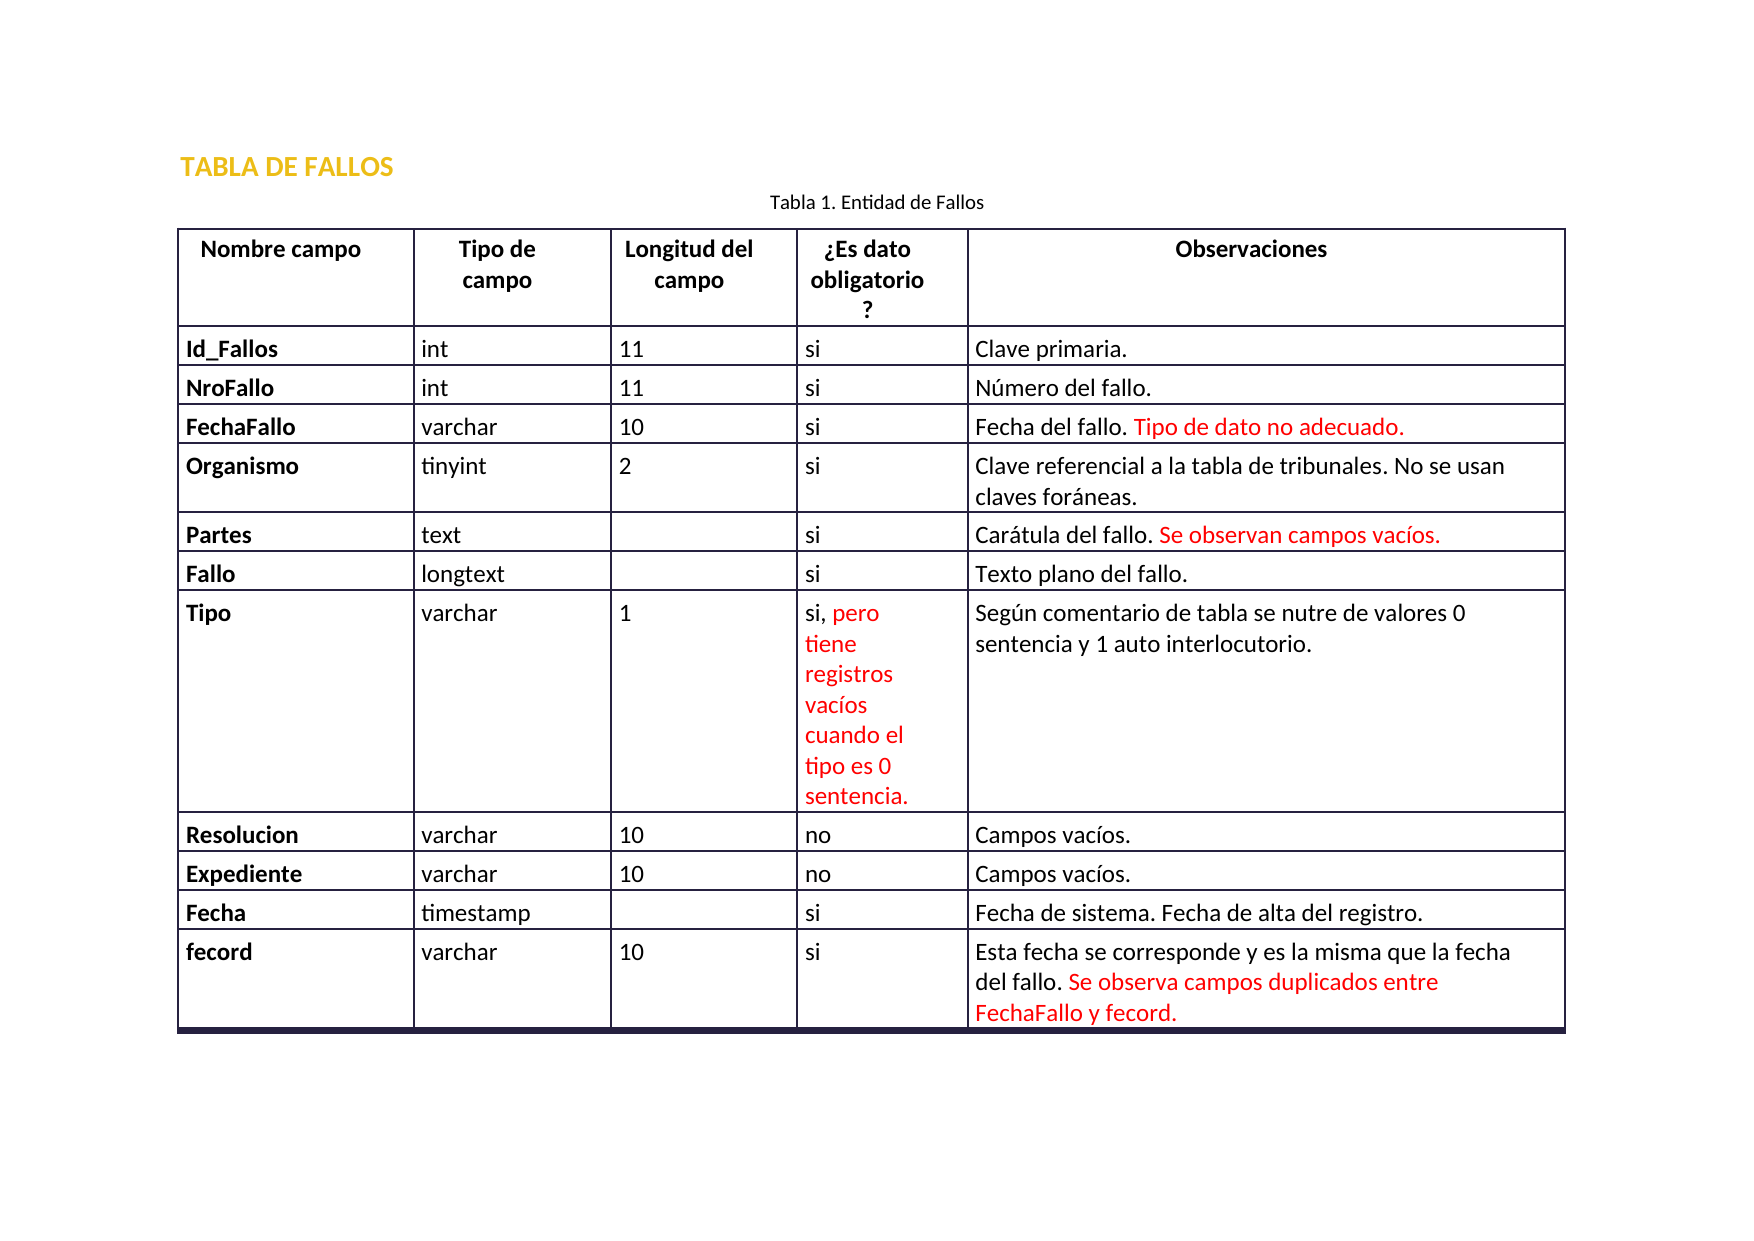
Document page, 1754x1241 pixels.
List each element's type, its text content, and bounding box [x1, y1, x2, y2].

table_cell Campos vacíos. [969, 813, 1564, 850]
table_cell 1 [612, 591, 796, 811]
table_cell varchar [415, 591, 610, 811]
table_cell Carátula del fallo. Se observan campos vacíos. [969, 513, 1564, 550]
table_cell fecord [179, 930, 413, 1027]
table_cell timestamp [415, 891, 610, 927]
table_header Tipo de campo [415, 230, 610, 325]
table_cell Id_Fallos [179, 327, 413, 364]
table_cell Número del fallo. [969, 366, 1564, 403]
table_cell si [798, 366, 967, 403]
table_cell longtext [415, 552, 610, 589]
table_cell varchar [415, 930, 610, 1027]
table_cell si [798, 930, 967, 1027]
table_cell Fecha de sistema. Fecha de alta del registro. [969, 891, 1564, 927]
table_cell Fallo [179, 552, 413, 589]
table_cell Según comentario de tabla se nutre de valores 0 sentencia y 1 auto interlocutorio. [969, 591, 1564, 811]
table_cell no [798, 813, 967, 850]
table_cell 11 [612, 366, 796, 403]
table_cell text [415, 513, 610, 550]
table_cell Clave primaria. [969, 327, 1564, 364]
table_cell Campos vacíos. [969, 852, 1564, 888]
table_cell int [415, 366, 610, 403]
table_cell [612, 513, 796, 550]
table_cell Fecha [179, 891, 413, 927]
table_cell si [798, 513, 967, 550]
table_header Longitud del campo [612, 230, 796, 325]
table_header Observaciones [969, 230, 1564, 325]
table_cell si [798, 552, 967, 589]
table_cell [612, 891, 796, 927]
table_cell Esta fecha se corresponde y es la misma que la fecha del fallo. Se observa campos duplicados entre FechaFallo y fecord. [969, 930, 1564, 1027]
table_cell varchar [415, 813, 610, 850]
table_cell Partes [179, 513, 413, 550]
table_cell si [798, 405, 967, 442]
table_cell 10 [612, 405, 796, 442]
table_cell si, pero tiene registros vacíos cuando el tipo es 0 sentencia. [798, 591, 967, 811]
table_cell si [798, 444, 967, 511]
text Tabla 1. Entidad de Fallos [177, 189, 1577, 215]
table_cell si [798, 327, 967, 364]
table_cell 10 [612, 930, 796, 1027]
table_cell Texto plano del fallo. [969, 552, 1564, 589]
subtitle TABLA DE FALLOS [180, 148, 1574, 183]
table_cell varchar [415, 852, 610, 888]
table_cell Tipo [179, 591, 413, 811]
table_cell no [798, 852, 967, 888]
table_cell 10 [612, 852, 796, 888]
table_cell [612, 552, 796, 589]
table_cell int [415, 327, 610, 364]
table_cell 10 [612, 813, 796, 850]
table_cell Expediente [179, 852, 413, 888]
table_cell Organismo [179, 444, 413, 511]
table_cell varchar [415, 405, 610, 442]
table_cell 11 [612, 327, 796, 364]
table_cell si [798, 891, 967, 927]
table_cell Clave referencial a la tabla de tribunales. No se usan claves foráneas. [969, 444, 1564, 511]
table_cell Resolucion [179, 813, 413, 850]
table_cell tinyint [415, 444, 610, 511]
table_header ¿Es dato obligatorio? [798, 230, 967, 325]
table_cell Fecha del fallo. Tipo de dato no adecuado. [969, 405, 1564, 442]
table_header Nombre campo [179, 230, 413, 325]
table_cell NroFallo [179, 366, 413, 403]
table_cell FechaFallo [179, 405, 413, 442]
table_cell 2 [612, 444, 796, 511]
